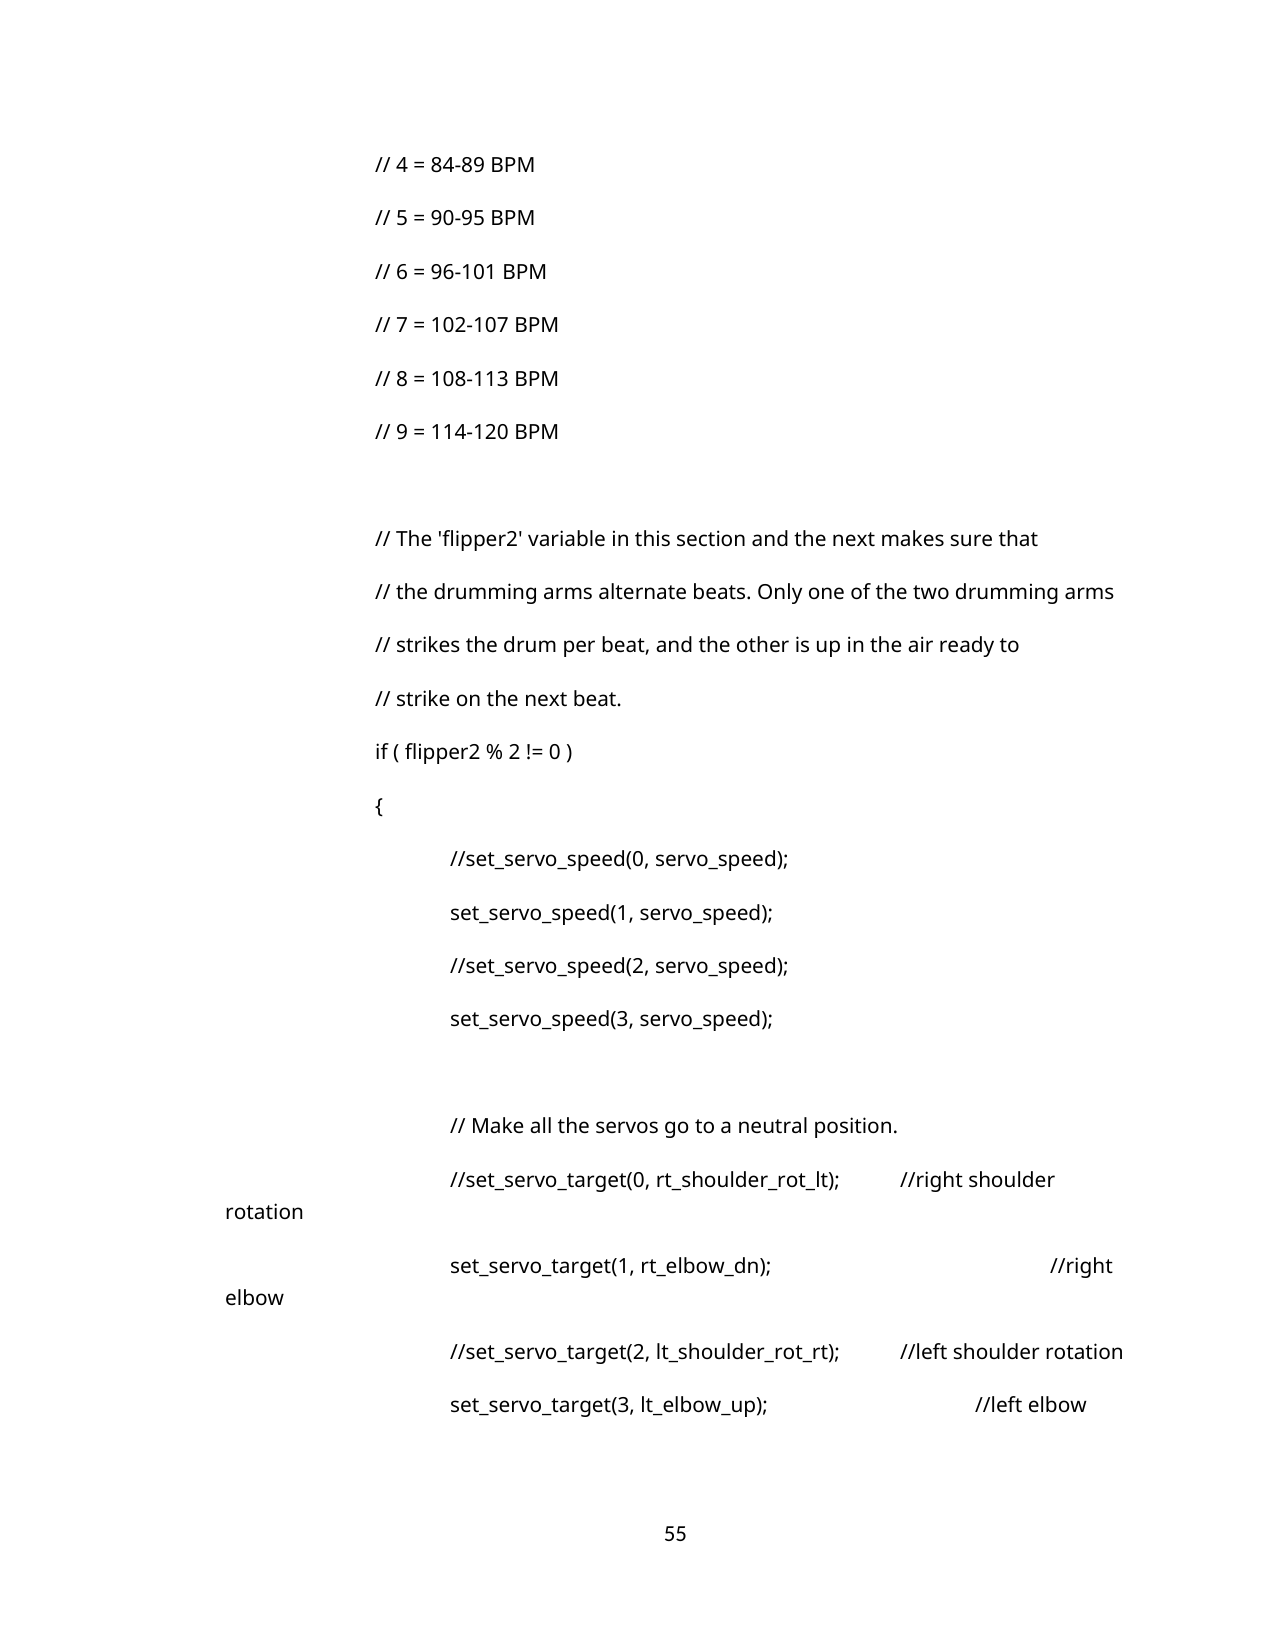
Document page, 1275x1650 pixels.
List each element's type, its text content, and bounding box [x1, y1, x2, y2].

text // Make all the servos go to a neutral position. [225, 1111, 1125, 1140]
text // 7 = 102-107 BPM [225, 310, 1125, 339]
text // strike on the next beat. [225, 684, 1125, 712]
text // 5 = 90-95 BPM [225, 203, 1125, 232]
text { [225, 791, 1125, 819]
text //set_servo_speed(2, servo_speed); [225, 951, 1125, 979]
text // 8 = 108-113 BPM [225, 364, 1125, 392]
text // The 'flipper2' variable in this section and the next makes sure that [225, 524, 1125, 552]
text // strikes the drum per beat, and the other is up in the air ready to [225, 631, 1125, 659]
text if ( flipper2 % 2 != 0 ) [225, 737, 1125, 766]
text set_servo_speed(3, servo_speed); [225, 1004, 1125, 1033]
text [225, 1390, 1125, 1419]
text // 6 = 96-101 BPM [225, 257, 1125, 285]
text //set_servo_target(0, rt_shoulder_rot_lt); //right shoulder rotation [225, 1165, 1125, 1226]
text //set_servo_speed(0, servo_speed); [225, 844, 1125, 873]
text //set_servo_target(2, lt_shoulder_rot_rt); //left shoulder rotation [225, 1337, 1125, 1365]
text set_servo_speed(1, servo_speed); [225, 898, 1125, 926]
text set_servo_target(1, rt_elbow_dn); //right elbow [225, 1251, 1125, 1312]
text // 4 = 84-89 BPM [225, 150, 1125, 178]
text // the drumming arms alternate beats. Only one of the two drumming arms [225, 577, 1125, 606]
text // 9 = 114-120 BPM [225, 417, 1125, 446]
